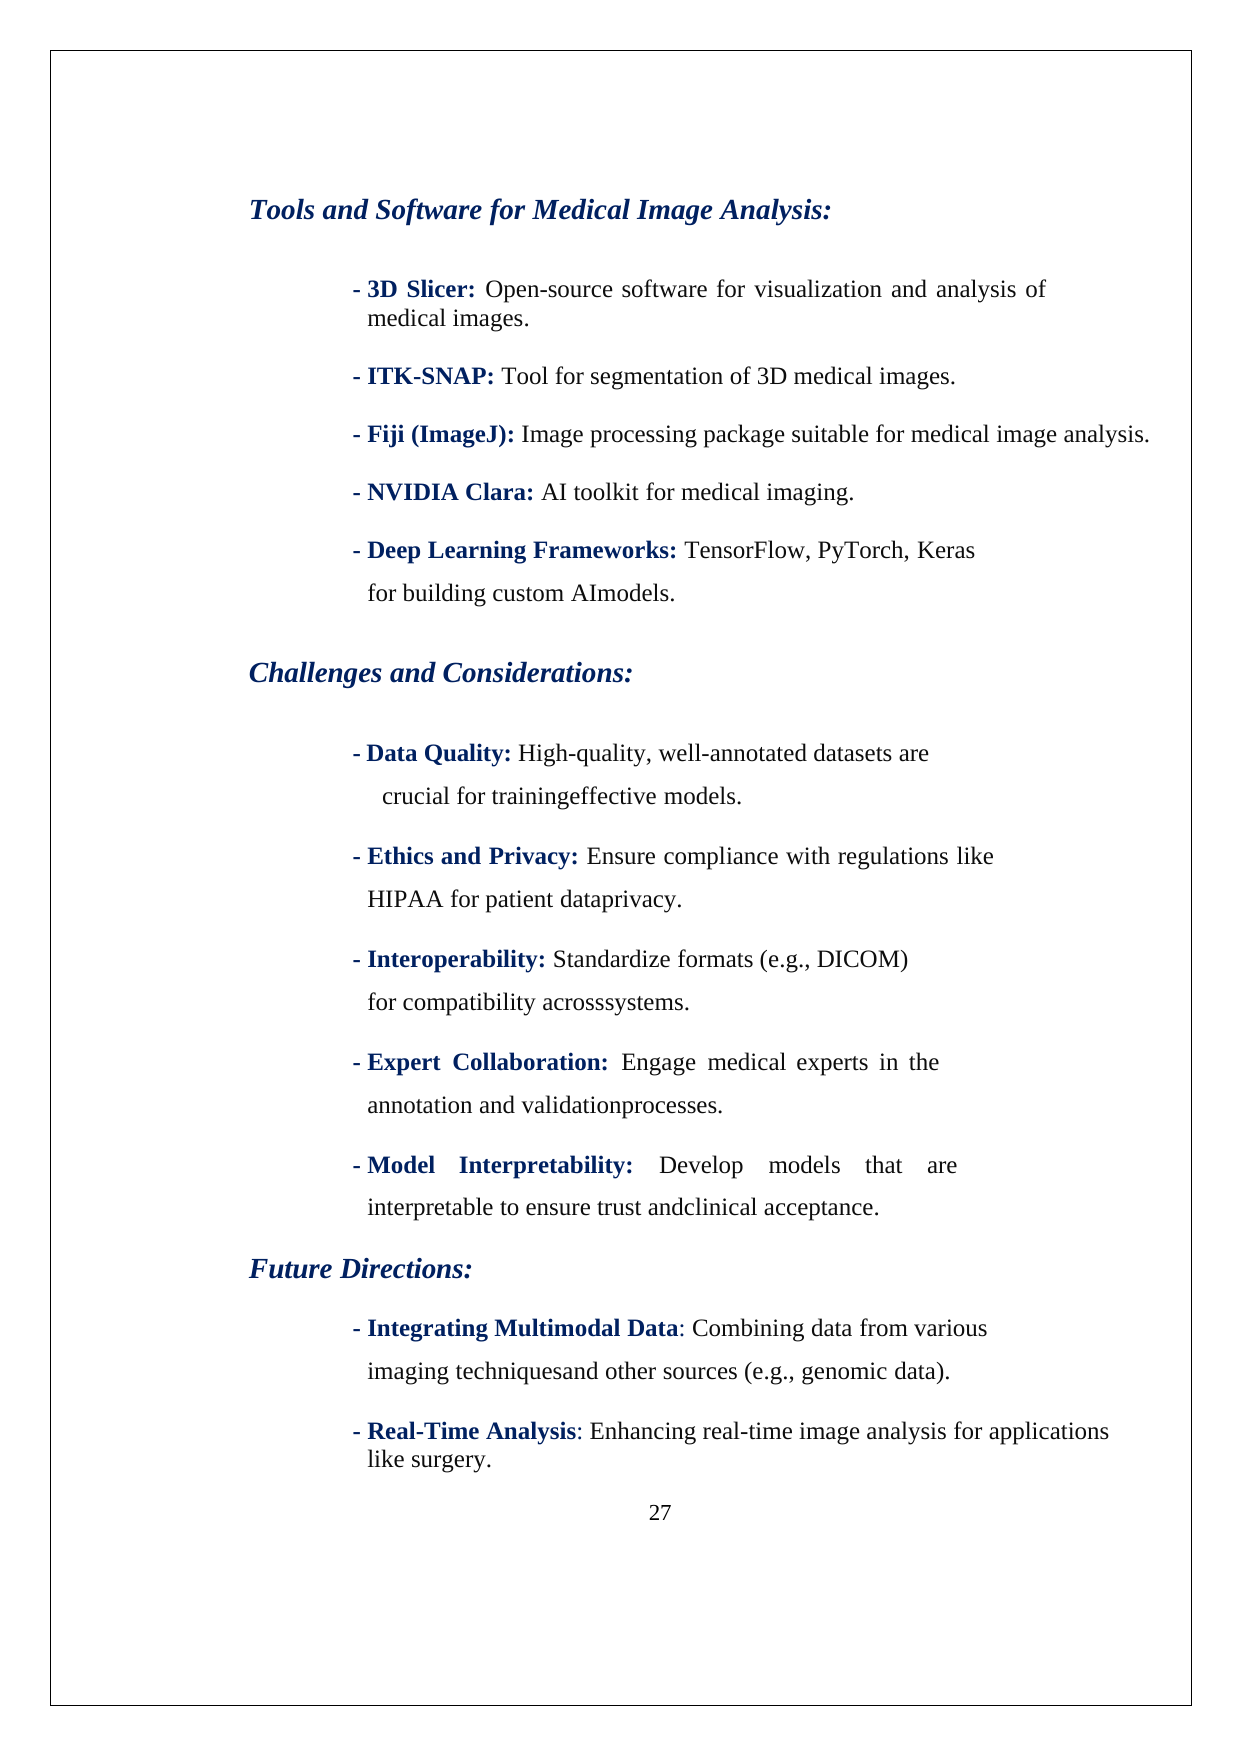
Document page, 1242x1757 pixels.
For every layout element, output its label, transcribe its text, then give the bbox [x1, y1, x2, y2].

list ITK-SNAP: Tool for segmentation of 3D medical images. [352, 361, 1185, 390]
list Model Interpretability: Develop models that are interpretable to ensure trust andclinical acceptance. [352, 1150, 958, 1221]
list Interoperability: Standardize formats (e.g., DICOM) for compatibility acrosssystems. [352, 944, 921, 1016]
list Expert Collaboration: Engage medical experts in the annotation and validationprocesses. [352, 1047, 941, 1119]
subtitle Challenges and Considerations: [249, 655, 1185, 689]
list NVIDIA Clara: AI toolkit for medical imaging. [352, 477, 1185, 506]
list 3D Slicer: Open-source software for visualization and analysis of medical images. [352, 275, 1051, 332]
list Ethics and Privacy: Ensure compliance with regulations like HIPAA for patient dataprivacy. [352, 841, 996, 913]
text Tools and Software for Medical Image Analysis: [249, 192, 1185, 226]
list Integrating Multimodal Data: Combining data from various imaging techniquesand other sources (e.g., genomic data). [352, 1313, 989, 1385]
list Deep Learning Frameworks: TensorFlow, PyTorch, Keras for building custom AImodels. [352, 535, 978, 607]
subtitle Future Directions: [249, 1251, 1185, 1284]
list Data Quality: High-quality, well-annotated datasets are crucial for trainingeffective models. [352, 738, 999, 810]
list Real-Time Analysis: Enhancing real-time image analysis for applications like surgery. [352, 1416, 1148, 1473]
list Fiji (ImageJ): Image processing package suitable for medical image analysis. [352, 419, 1185, 448]
